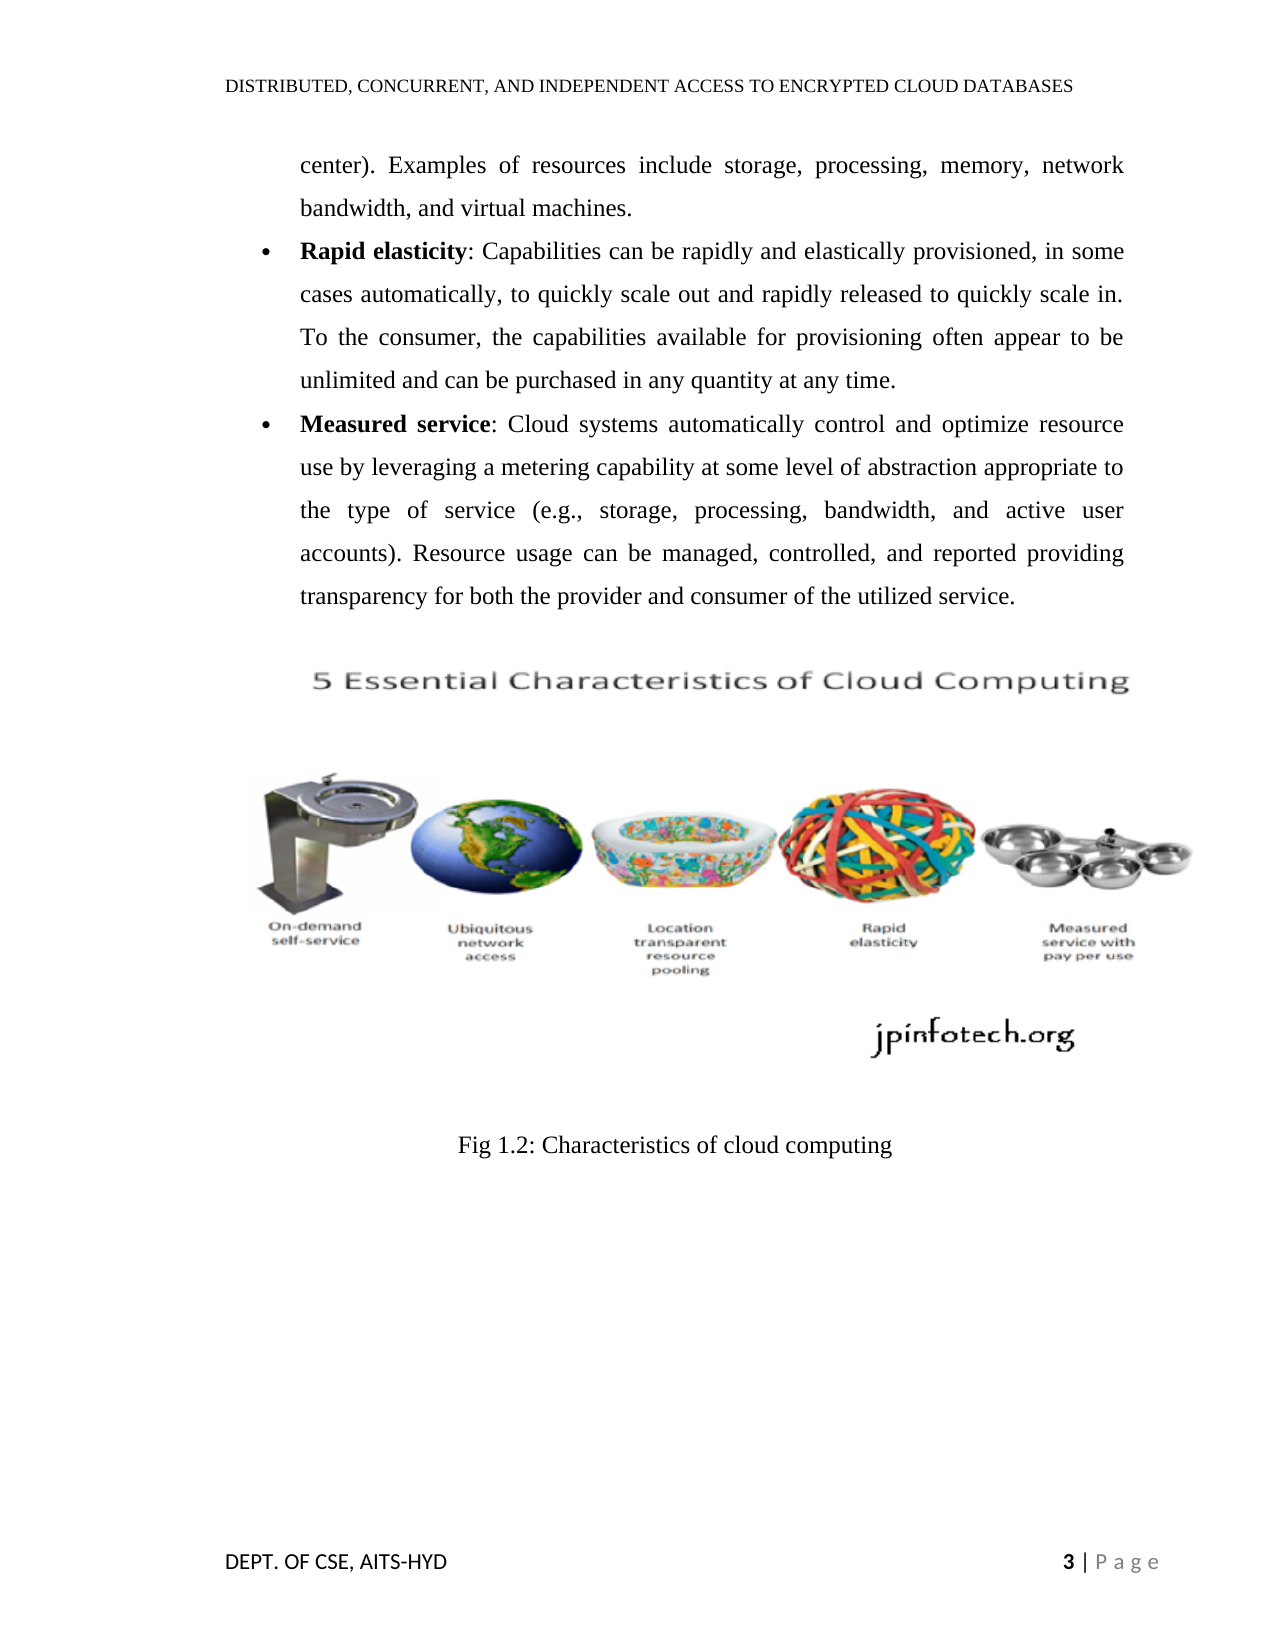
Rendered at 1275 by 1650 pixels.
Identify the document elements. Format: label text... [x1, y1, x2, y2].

list Rapid elasticity: Capabilities can be rapidly and elastically provisioned, in some cases automatically, to quickly scale out and rapidly released to quickly scale in. To the consumer, the capabilities available for provisioning often appear to be unlimited and can be purchased in any quantity at any time. [262, 236, 1125, 394]
text Fig 1.2: Characteristics of cloud computing [225, 1130, 1125, 1159]
picture [259, 684, 1175, 1058]
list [262, 150, 1125, 222]
list Measured service: Cloud systems automatically control and optimize resource use by leveraging a metering capability at some level of abstraction appropriate to the type of service (e.g., storage, processing, bandwidth, and active user accounts). Resource usage can be managed, controlled, and reported providing transparency for both the provider and consumer of the utilized service. [262, 409, 1125, 610]
